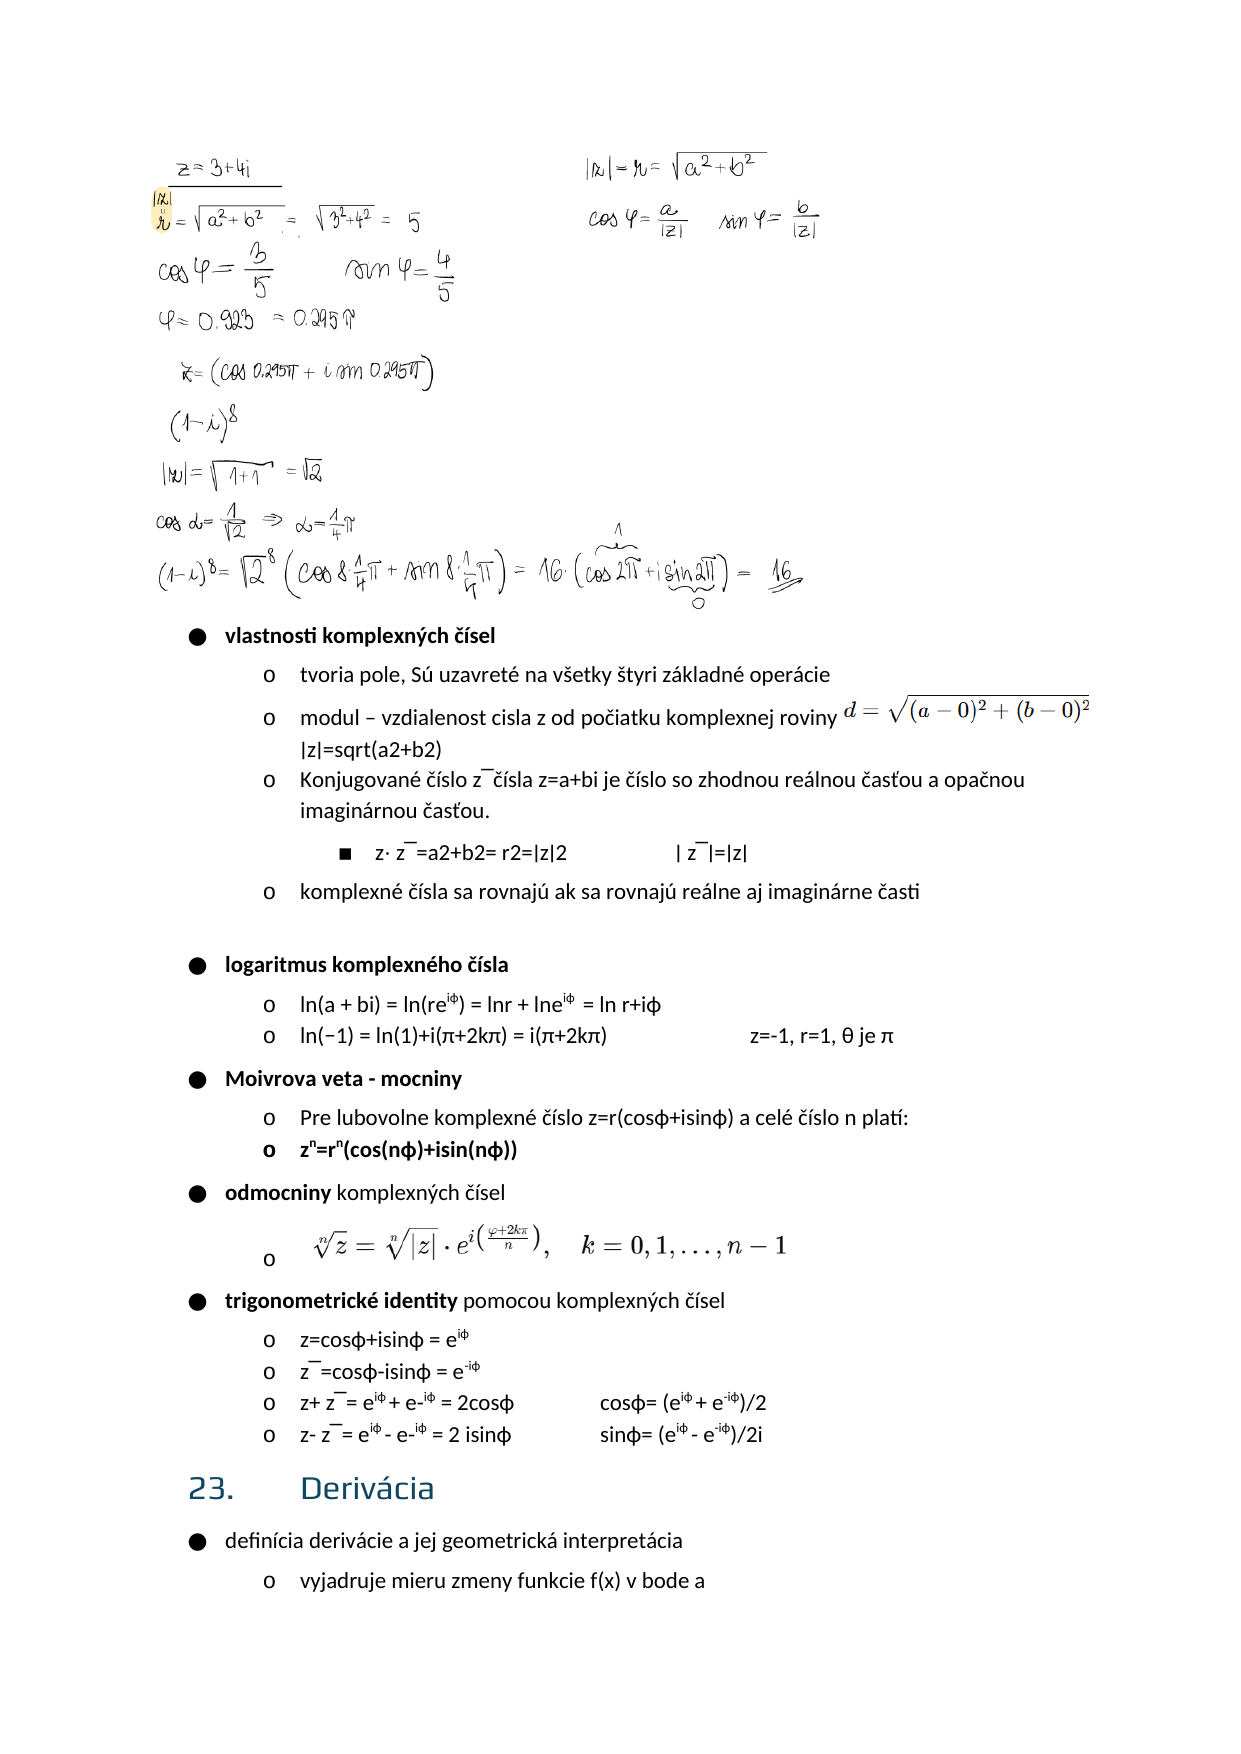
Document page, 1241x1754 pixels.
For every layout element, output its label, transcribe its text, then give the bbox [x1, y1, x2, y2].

list z=cosϕ+isinϕ = eiϕ [262, 1326, 1090, 1355]
list trigonometrické identity pomocou komplexných čísel [187, 1275, 1090, 1322]
picture [842, 691, 1089, 726]
list vlastnosti komplexných čísel [187, 609, 1090, 656]
picture [150, 150, 842, 610]
list ln(−1) = ln(1)+i(π+2kπ) = i(π+2kπ) z=-1, r=1, θ je π [262, 1021, 1090, 1050]
picture [300, 1217, 795, 1266]
list z‾=cosϕ-isinϕ = e-iϕ [262, 1357, 1090, 1386]
list odmocniny komplexných čísel [187, 1166, 1090, 1213]
list Moivrova veta - mocniny [187, 1053, 1090, 1099]
list ln(a + bi) = ln(reiϕ) = lnr + lneiϕ = ln r+iϕ [262, 990, 1090, 1019]
list Pre lubovolne komplexné číslo z=r(cosϕ+isinϕ) a celé číslo n platí: [262, 1103, 1090, 1132]
list logaritmus komplexného čísla [187, 939, 1090, 986]
list vyjadruje mieru zmeny funkcie f(x) v bode a [262, 1566, 1090, 1595]
list definícia derivácie a jej geometrická interpretácia [187, 1515, 1090, 1562]
list komplexné čísla sa rovnajú ak sa rovnajú reálne aj imaginárne časti [262, 877, 1090, 906]
list Konjugované číslo z‾čísla z=a+bi je číslo so zhodnou reálnou časťou a opačnou imaginárnou časťou. [262, 765, 1090, 824]
list z- z‾= eiϕ - e-iϕ = 2 isinϕ sinϕ= (eiϕ - e-iϕ)/2i [262, 1420, 1090, 1449]
list z+ z‾= eiϕ + e-iϕ = 2cosϕ cosϕ= (eiϕ + e-iϕ)/2 [262, 1388, 1090, 1418]
list modul – vzdialenost cisla z od počiatku komplexnej roviny ∣z∣=sqrt(a2+b2) [262, 692, 1090, 763]
list tvoria pole, Sú uzavreté na všetky štyri základné operácie [262, 660, 1090, 689]
subtitle Derivácia [187, 1468, 1090, 1507]
list z⋅ z‾=a2+b2= r2=∣z∣2 ∣ z‾∣=∣z∣ [337, 827, 1090, 873]
list zn=rn(cos(nϕ)+isin(nϕ)) [262, 1135, 1090, 1164]
